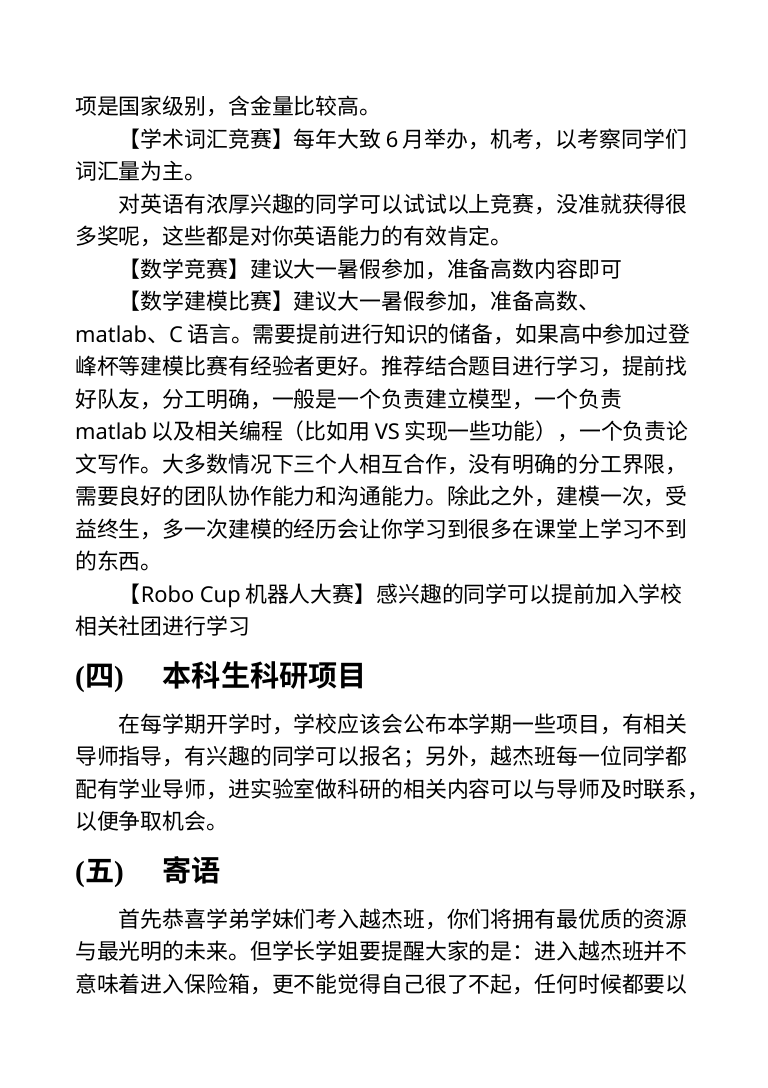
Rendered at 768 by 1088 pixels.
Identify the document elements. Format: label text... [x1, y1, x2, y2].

text 【数学建模比赛】建议大一暑假参加，准备高数、matlab、C语言。需要提前进行知识的储备，如果高中参加过登峰杯等建模比赛有经验者更好。推荐结合题目进行学习，提前找好队友，分工明确，一般是一个负责建立模型，一个负责matlab以及相关编程（比如用VS实现一些功能），一个负责论文写作。大多数情况下三个人相互合作，没有明确的分工界限，需要良好的团队协作能力和沟通能力。除此之外，建模一次，受益终生，多一次建模的经历会让你学习到很多在课堂上学习不到的东西。 [75, 284, 693, 576]
list 寄语 [75, 836, 693, 901]
list 本科生科研项目 [75, 641, 693, 706]
text 对英语有浓厚兴趣的同学可以试试以上竞赛，没准就获得很多奖呢，这些都是对你英语能力的有效肯定。 [75, 186, 693, 251]
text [75, 89, 693, 121]
text 在每学期开学时，学校应该会公布本学期一些项目，有相关导师指导，有兴趣的同学可以报名；另外，越杰班每一位同学都配有学业导师，进实验室做科研的相关内容可以与导师及时联系，以便争取机会。 [75, 706, 693, 836]
text 【数学竞赛】建议大一暑假参加，准备高数内容即可 [75, 251, 693, 284]
text 【学术词汇竞赛】每年大致6月举办，机考，以考察同学们词汇量为主。 [75, 121, 693, 186]
text 【Robo Cup机器人大赛】感兴趣的同学可以提前加入学校相关社团进行学习 [75, 576, 693, 641]
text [75, 901, 693, 999]
